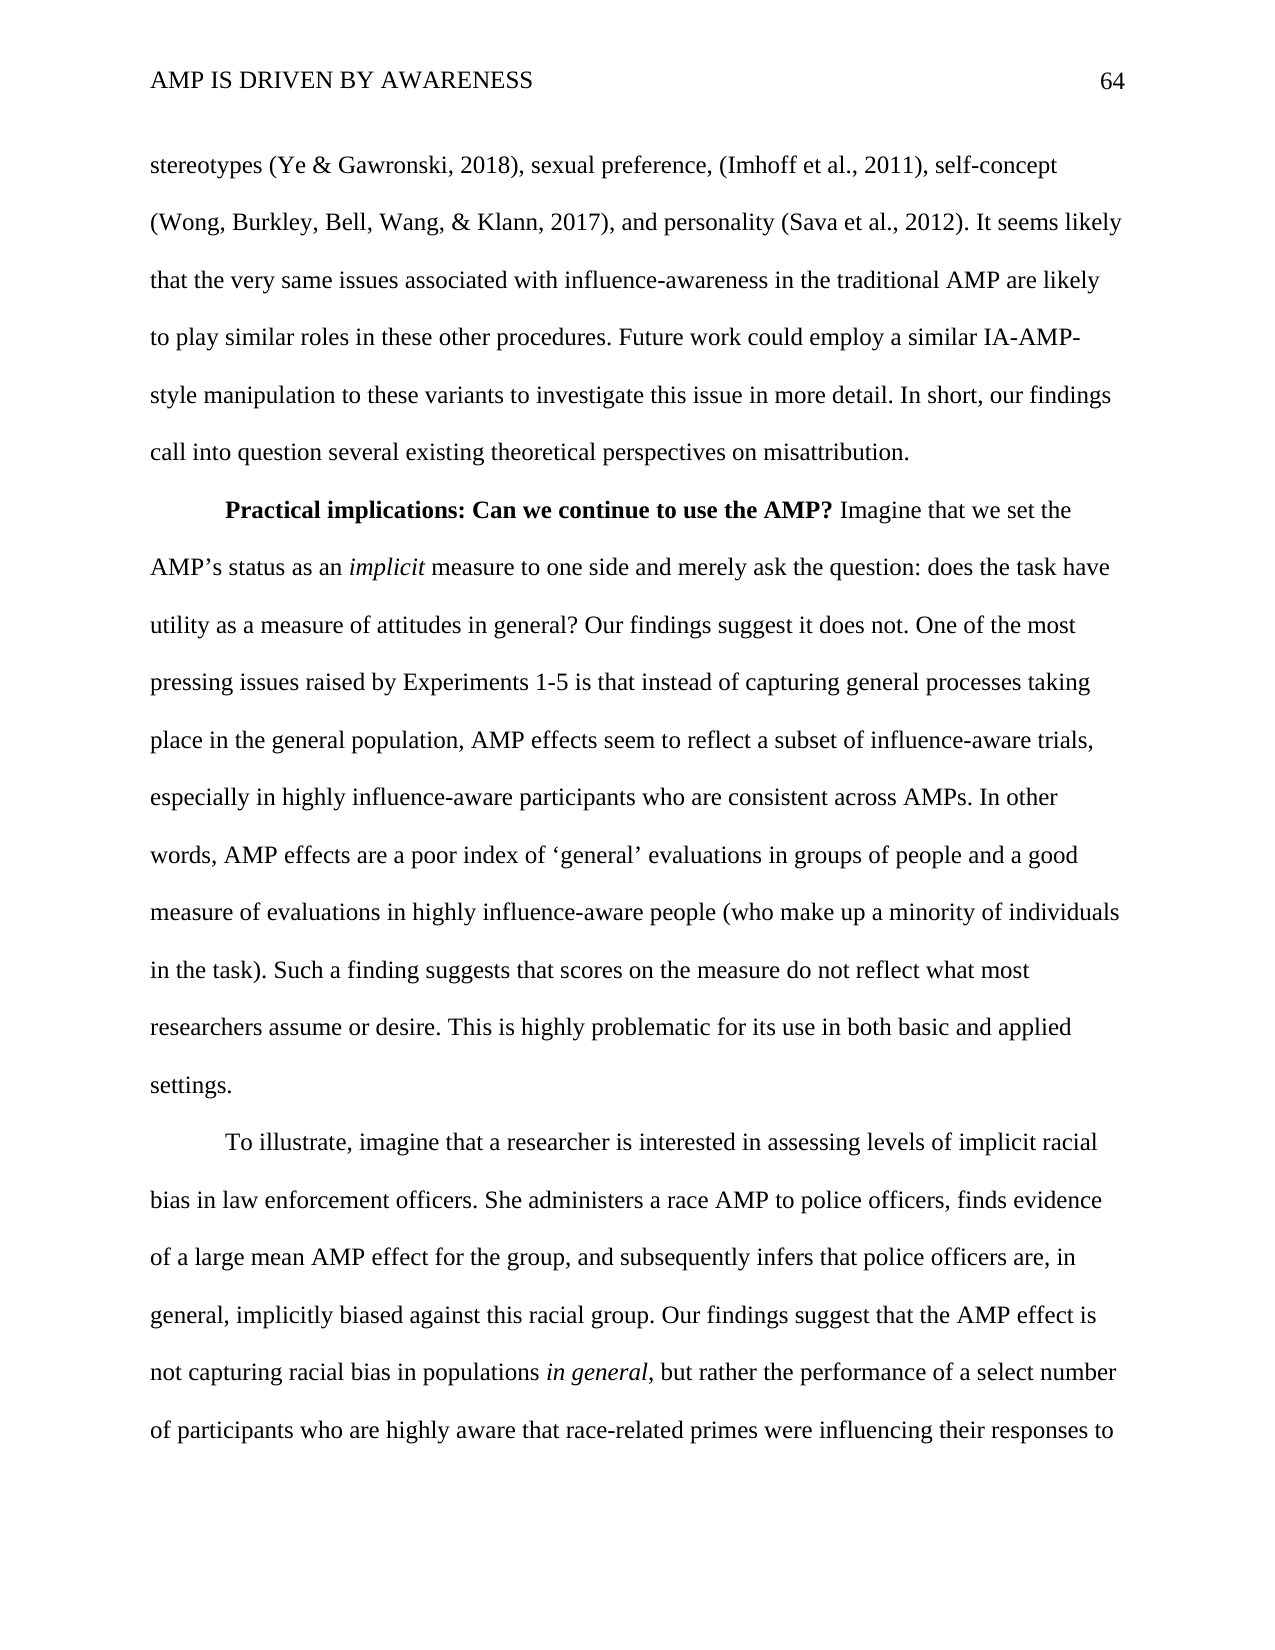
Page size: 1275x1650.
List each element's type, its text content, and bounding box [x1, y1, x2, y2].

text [150, 1127, 1125, 1444]
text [150, 150, 1125, 466]
text Practical implications: Can we continue to use the AMP? Imagine that we set the AMP’s status as an implicit measure to one side and merely ask the question: does the task have utility as a measure of attitudes in general? Our findings suggest it does not. One of the most pressing issues raised by Experiments 1-5 is that instead of capturing general processes taking place in the general population, AMP effects seem to reflect a subset of influence-aware trials, especially in highly influence-aware participants who are consistent across AMPs. In other words, AMP effects are a poor index of ‘general’ evaluations in groups of people and a good measure of evaluations in highly influence-aware people (who make up a minority of individuals in the task). Such a finding suggests that scores on the measure do not reflect what most researchers assume or desire. This is highly problematic for its use in both basic and applied settings. [150, 495, 1125, 1099]
